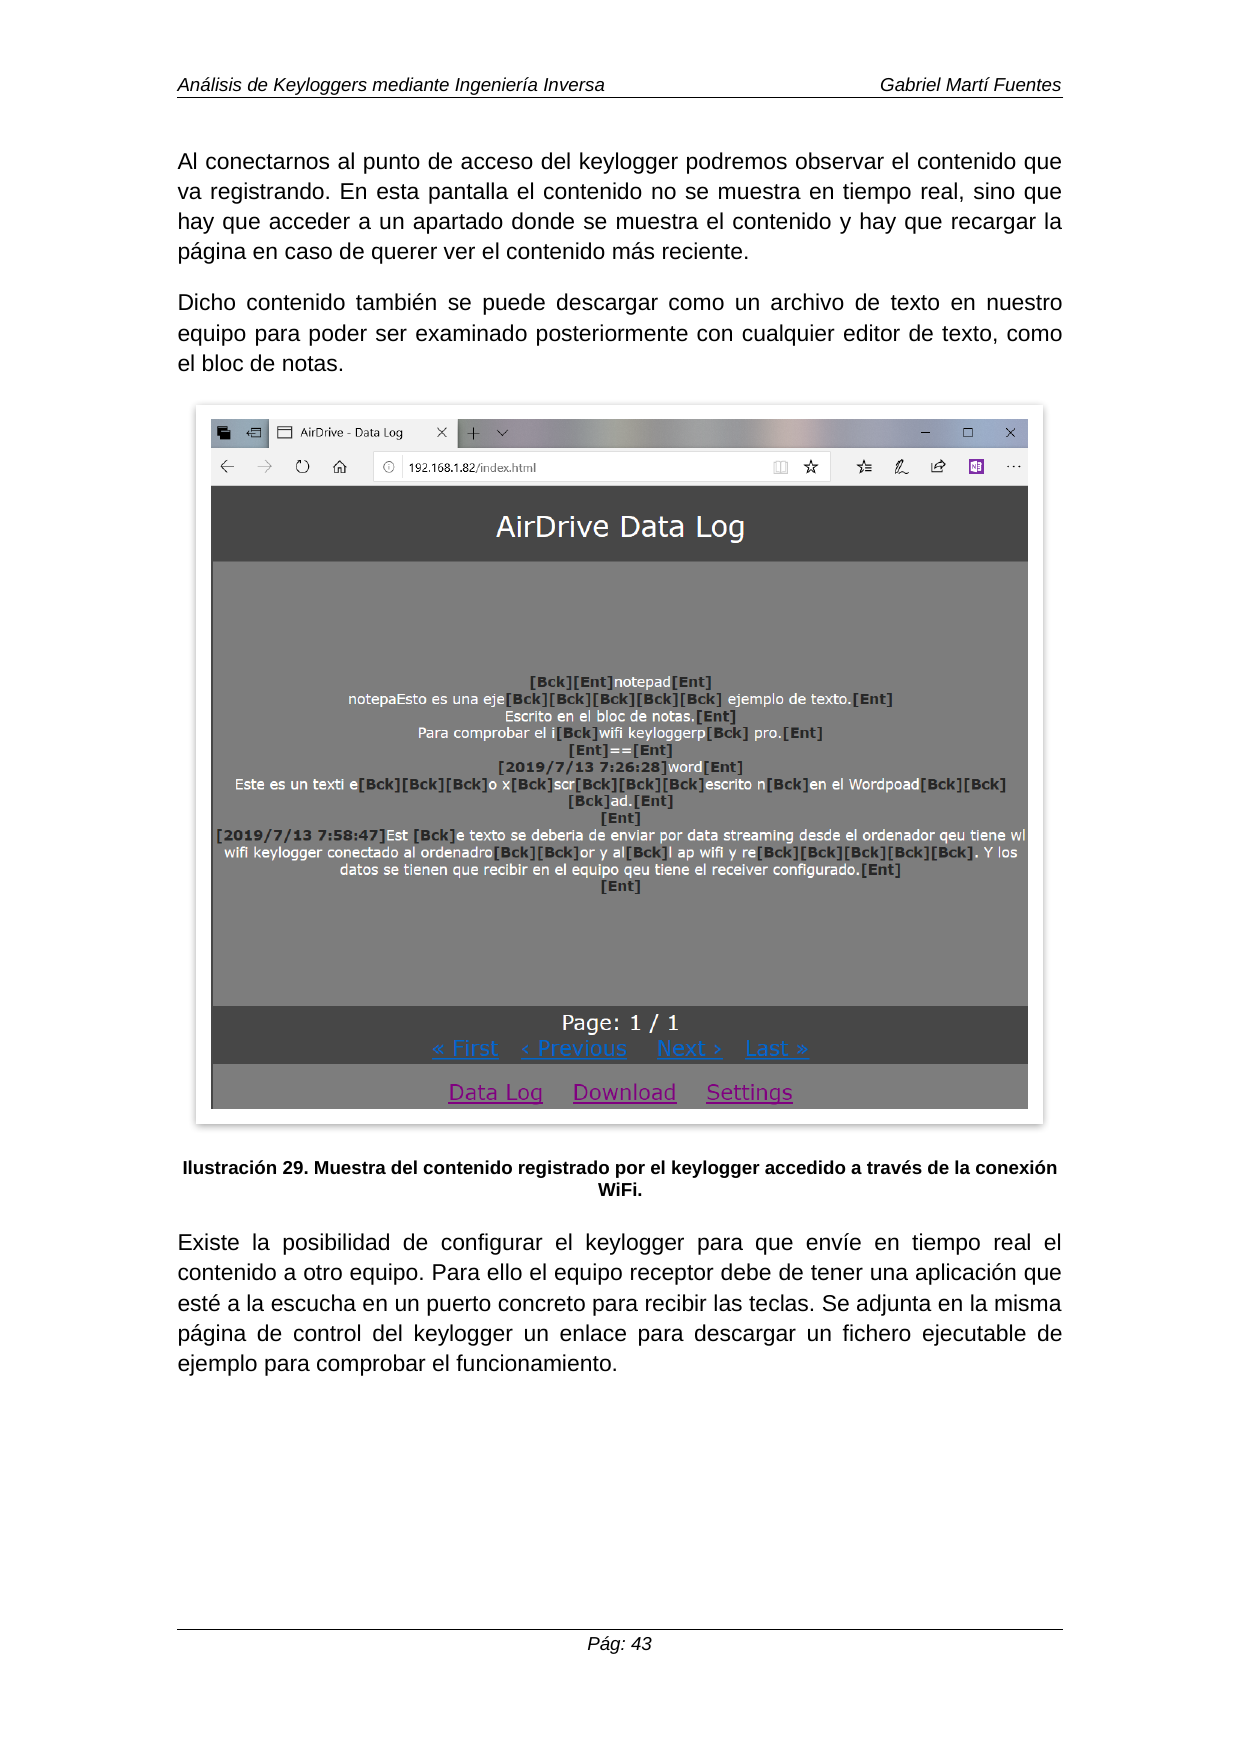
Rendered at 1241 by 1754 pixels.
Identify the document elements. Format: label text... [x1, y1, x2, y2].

text Dicho contenido también se puede descargar como un archivo de texto en nuestro equipo para poder ser examinado posteriormente con cualquier editor de texto, como el bloc de notas. [177, 289, 1063, 376]
text Al conectarnos al punto de acceso del keylogger podremos observar el contenido que va registrando. En esta pantalla el contenido no se muestra en tiempo real, sino que hay que acceder a un apartado donde se muestra el contenido y hay que recargar la página en caso de querer ver el contenido más reciente. [177, 148, 1063, 264]
text Existe la posibilidad de configurar el keylogger para que envíe en tiempo real el contenido a otro equipo. Para ello el equipo receptor debe de tener una aplicación que esté a la escucha en un puerto concreto para recibir las teclas. Se adjunta en la misma página de control del keylogger un enlace para descargar un fichero ejecutable de ejemplo para comprobar el funcionamiento. [177, 1229, 1063, 1376]
picture [211, 419, 1028, 1109]
text Ilustración 29. Muestra del contenido registrado por el keylogger accedido a través de la conexión WiFi. [177, 1157, 1063, 1200]
